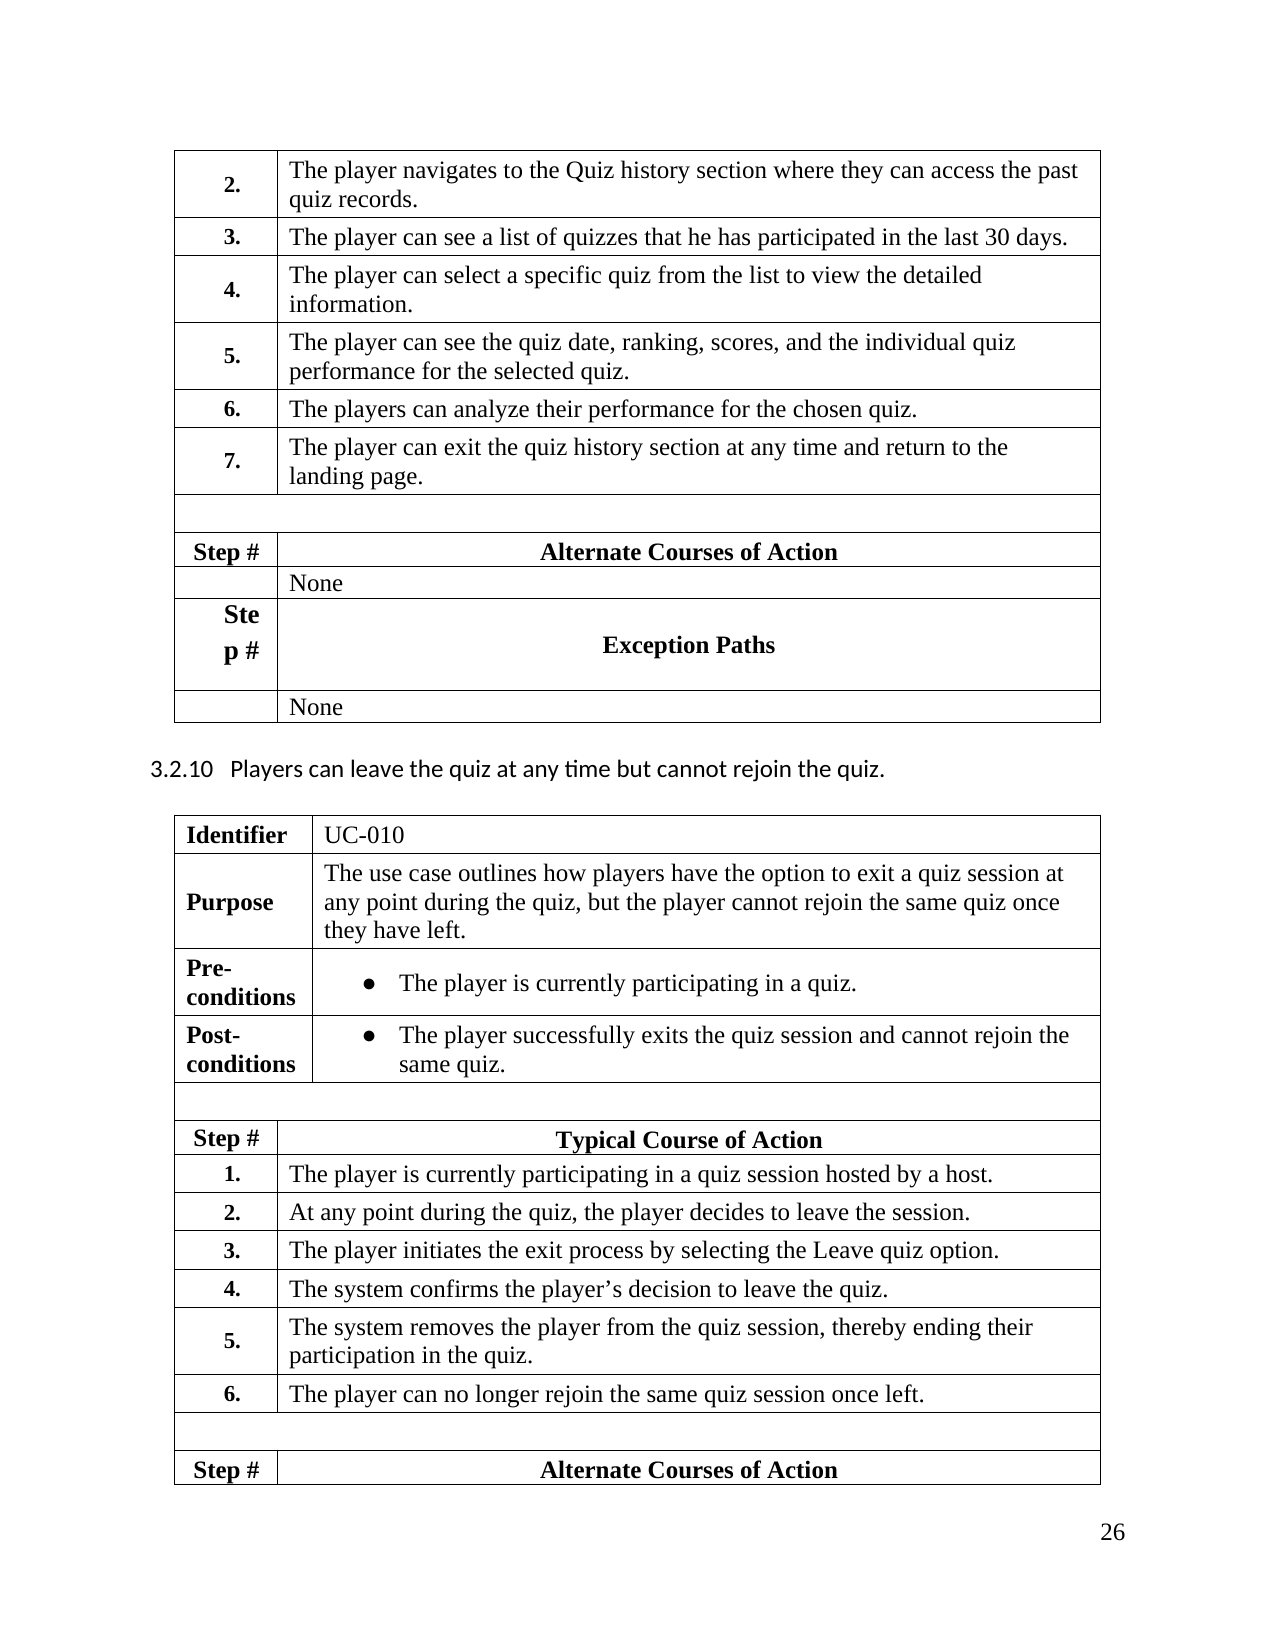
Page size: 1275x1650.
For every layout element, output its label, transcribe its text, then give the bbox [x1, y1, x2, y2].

table_cell None [278, 691, 1100, 722]
table_cell Alternate Courses of Action [278, 1451, 1100, 1484]
table_cell [175, 495, 1100, 532]
table_cell Post-conditions [175, 1016, 312, 1082]
table_cell The player can no longer rejoin the same quiz session once left. [278, 1375, 1100, 1412]
table_cell Exception Paths [278, 599, 1100, 690]
table_cell [175, 323, 277, 389]
table_cell 3. [175, 1231, 277, 1268]
table_cell Step # [175, 1121, 277, 1154]
table_cell [175, 390, 277, 427]
table_cell [175, 151, 277, 217]
table_cell Typical Course of Action [278, 1121, 1100, 1154]
table_cell Step # [175, 1451, 277, 1484]
table_cell The player initiates the exit process by selecting the Leave quiz option. [278, 1231, 1100, 1268]
table_cell 2. [175, 1193, 277, 1230]
table_cell [175, 691, 277, 722]
table_cell 4. [175, 1270, 277, 1307]
table_cell None [278, 567, 1100, 597]
table_cell The player can select a specific quiz from the list to view the detailed information. [278, 256, 1100, 322]
table_cell The system removes the player from the quiz session, thereby ending their participation in the quiz. [278, 1308, 1100, 1373]
table_cell [175, 218, 277, 255]
table_cell The player successfully exits the quiz session and cannot rejoin the same quiz. [313, 1016, 1100, 1082]
table_cell 6. [175, 1375, 277, 1412]
table_cell The player can see the quiz date, ranking, scores, and the individual quiz performance for the selected quiz. [278, 323, 1100, 389]
table_cell The player can see a list of quizzes that he has participated in the last 30 days. [278, 218, 1100, 255]
table_cell Step # [175, 533, 277, 566]
table_cell The player is currently participating in a quiz. [313, 949, 1100, 1015]
table_cell The player navigates to the Quiz history section where they can access the past quiz records. [278, 151, 1100, 217]
table_cell The player can exit the quiz history section at any time and return to the landing page. [278, 428, 1100, 494]
table_cell Pre-conditions [175, 949, 312, 1015]
table_header UC-010 [313, 816, 1100, 853]
table_cell 5. [175, 1308, 277, 1373]
table_cell The players can analyze their performance for the chosen quiz. [278, 390, 1100, 427]
table_cell At any point during the quiz, the player decides to leave the session. [278, 1193, 1100, 1230]
table_cell Alternate Courses of Action [278, 533, 1100, 566]
table_cell [175, 256, 277, 322]
table_cell The player is currently participating in a quiz session hosted by a host. [278, 1155, 1100, 1192]
table_cell [175, 567, 277, 597]
table_cell Step # [175, 599, 277, 690]
table_cell [175, 1083, 1100, 1120]
table_cell [175, 1413, 1100, 1450]
text 3.2.10 Players can leave the quiz at any time but cannot rejoin the quiz. [150, 753, 1125, 784]
table_cell The use case outlines how players have the option to exit a quiz session at any point during the quiz, but the player cannot rejoin the same quiz once they have left. [313, 854, 1100, 948]
table_header Identifier [175, 816, 312, 853]
table_cell 1. [175, 1155, 277, 1192]
table_cell The system confirms the player’s decision to leave the quiz. [278, 1270, 1100, 1307]
table_cell Purpose [175, 854, 312, 948]
table_cell [175, 428, 277, 494]
